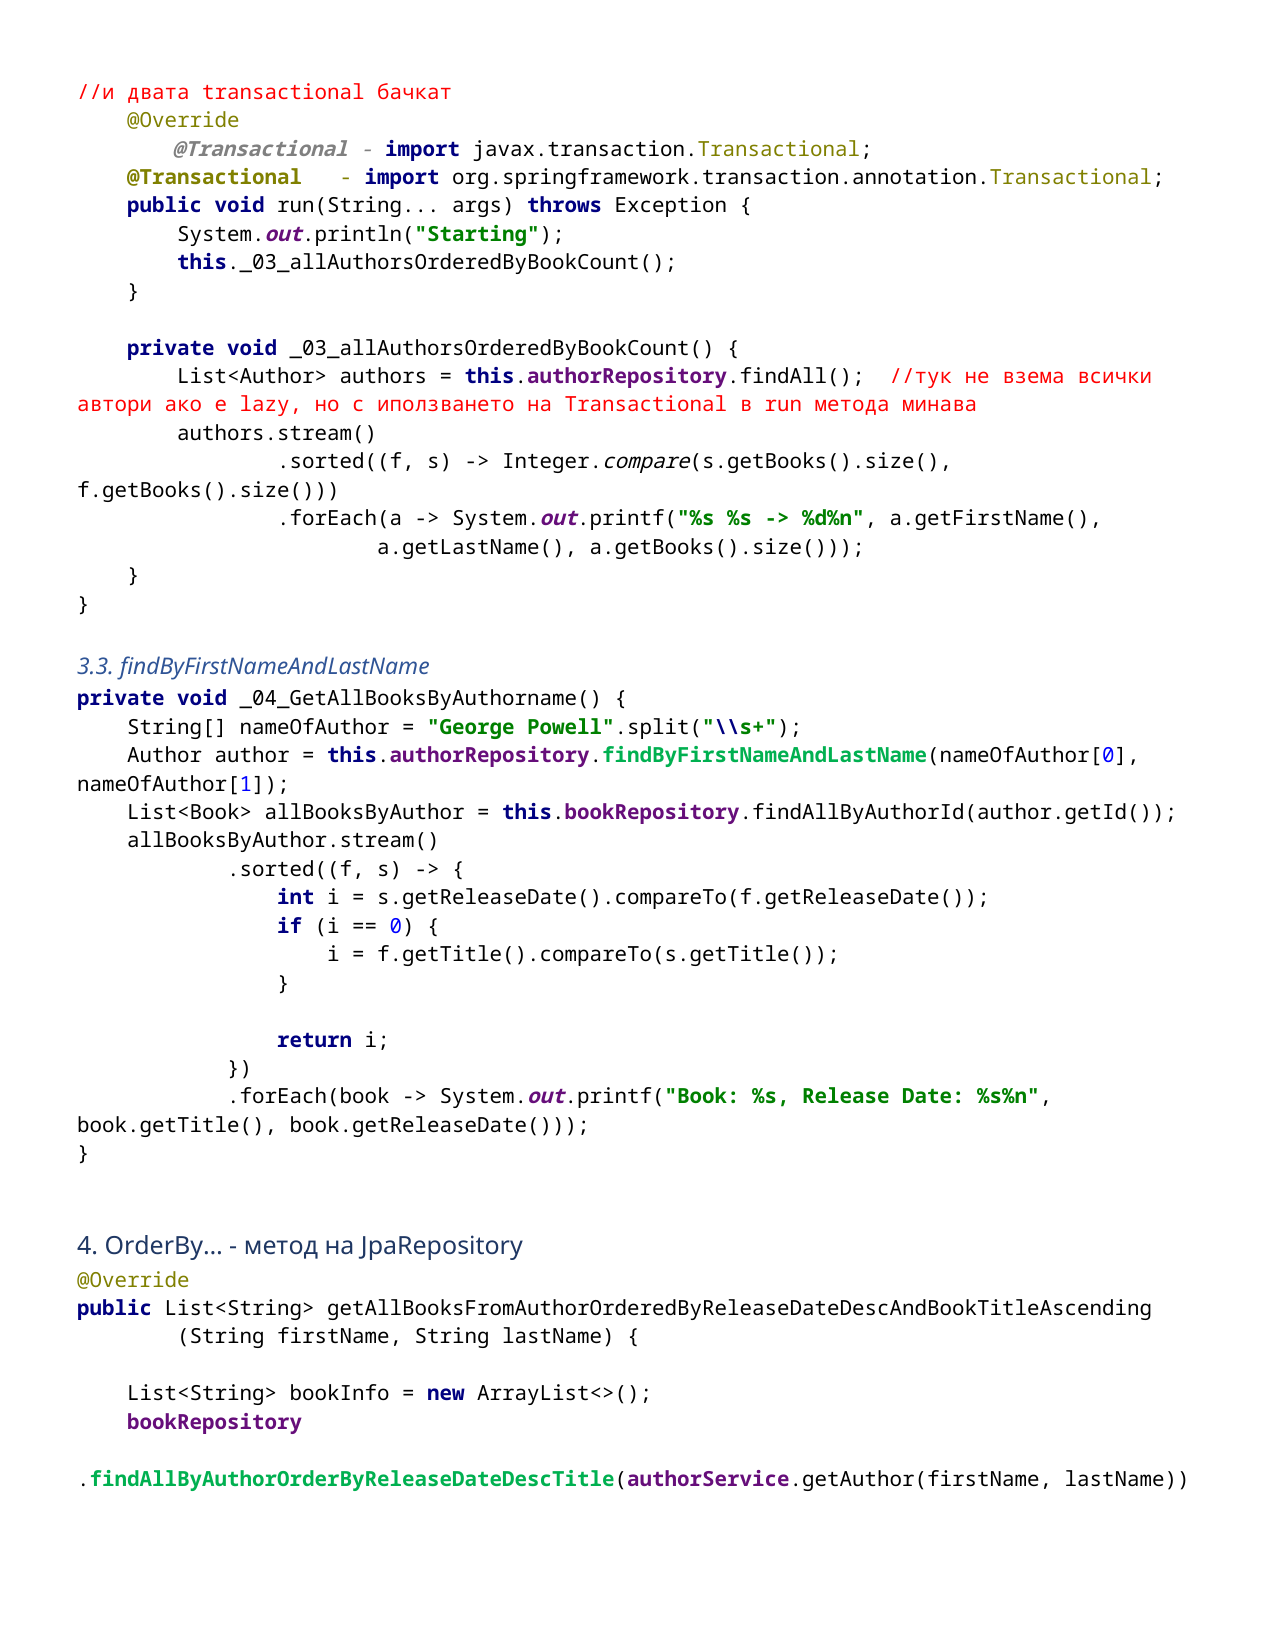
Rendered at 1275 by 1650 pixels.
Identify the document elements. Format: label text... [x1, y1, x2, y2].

text private void _04_GetAllBooksByAuthorname() { String[] nameOfAuthor = "George Powell".split("\\s+"); Author author = this.authorRepository.findByFirstNameAndLastName(nameOfAuthor[0], nameOfAuthor[1]); List<Book> allBooksByAuthor = this.bookRepository.findAllByAuthorId(author.getId()); allBooksByAuthor.stream() .sorted((f, s) -> { int i = s.getReleaseDate().compareTo(f.getReleaseDate()); if (i == 0) { i = f.getTitle().compareTo(s.getTitle()); } return i; }) .forEach(book -> System.out.printf("Book: %s, Release Date: %s%n", book.getTitle(), book.getReleaseDate())); } [77, 683, 1198, 1167]
subtitle 4. OrderBy… - метод на JpaRepository [77, 1228, 1198, 1262]
text //и двата transactional бачкат @Override [77, 77, 1198, 134]
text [77, 1265, 1198, 1492]
text @Transactional - import javax.transaction.Transactional; @Transactional - import org.springframework.transaction.annotation.Transactional; public void run(String... args) throws Exception { System.out.println("Starting"); this._03_allAuthorsOrderedByBookCount(); } private void _03_allAuthorsOrderedByBookCount() { List<Author> authors = this.authorRepository.findAll(); //тук не взема всички автори ако е lazy, но с иползването на Transactional в run метода минава authors.stream() .sorted((f, s) -> Integer.compare(s.getBooks().size(), f.getBooks().size())) .forEach(a -> System.out.printf("%s %s -> %d%n", a.getFirstName(), a.getLastName(), a.getBooks().size())); } } [77, 134, 1198, 617]
subtitle 3.3. findByFirstNameAndLastName [77, 650, 1198, 681]
